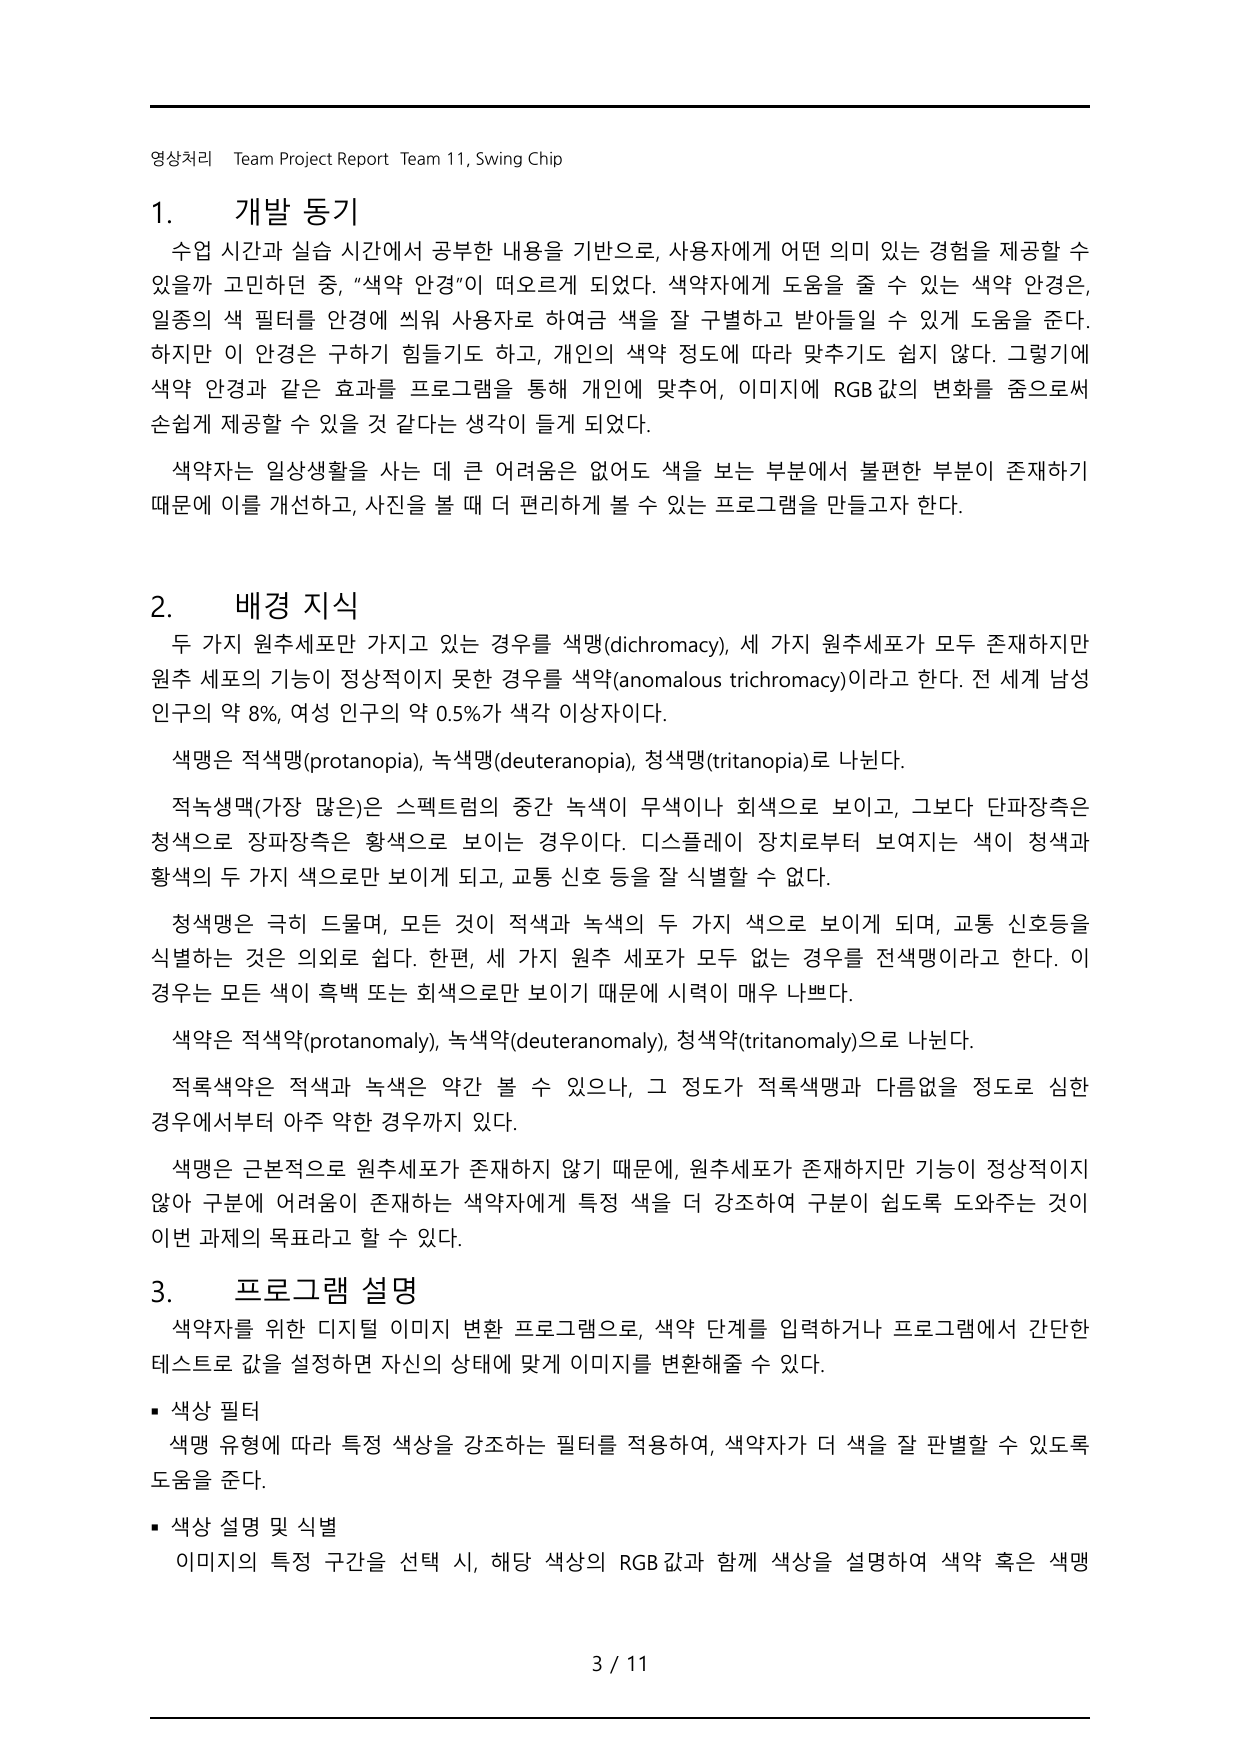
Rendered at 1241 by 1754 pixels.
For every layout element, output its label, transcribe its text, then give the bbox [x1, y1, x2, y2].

text 수업 시간과 실습 시간에서 공부한 내용을 기반으로, 사용자에게 어떤 의미 있는 경험을 제공할 수 있을까 고민하던 중, “색약 안경”이 떠오르게 되었다. 색약자에게 도움을 줄 수 있는 색약 안경은, 일종의 색 필터를 안경에 씌워 사용자로 하여금 색을 잘 구별하고 받아들일 수 있게 도움을 준다. 하지만 이 안경은 구하기 힘들기도 하고, 개인의 색약 정도에 따라 맞추기도 쉽지 않다. 그렇기에 색약 안경과 같은 효과를 프로그램을 통해 개인에 맞추어, 이미지에 RGB값의 변화를 줌으로써 손쉽게 제공할 수 있을 것 같다는 생각이 들게 되었다. [150, 236, 1090, 437]
list 색상 필터 색맹 유형에 따라 특정 색상을 강조하는 필터를 적용하여, 색약자가 더 색을 잘 판별할 수 있도록 도움을 준다. [150, 1397, 1090, 1493]
text 적녹생맥(가장 많은)은 스펙트럼의 중간 녹색이 무색이나 회색으로 보이고, 그보다 단파장측은 청색으로 장파장측은 황색으로 보이는 경우이다. 디스플레이 장치로부터 보여지는 색이 청색과 황색의 두 가지 색으로만 보이게 되고, 교통 신호 등을 잘 식별할 수 없다. [150, 793, 1090, 890]
text 색맹은 적색맹(protanopia), 녹색맹(deuteranopia), 청색맹(tritanopia)로 나뉜다. [150, 746, 1090, 774]
text 두 가지 원추세포만 가지고 있는 경우를 색맹(dichromacy), 세 가지 원추세포가 모두 존재하지만 원추 세포의 기능이 정상적이지 못한 경우를 색약(anomalous trichromacy)이라고 한다. 전 세계 남성 인구의 약 8%, 여성 인구의 약 0.5%가 색각 이상자이다. [150, 630, 1090, 727]
text 색약자를 위한 디지털 이미지 변환 프로그램으로, 색약 단계를 입력하거나 프로그램에서 간단한 테스트로 값을 설정하면 자신의 상태에 맞게 이미지를 변환해줄 수 있다. [150, 1315, 1090, 1377]
subtitle 배경 지식 [150, 585, 1090, 624]
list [150, 1513, 1090, 1575]
text 색약자는 일상생활을 사는 데 큰 어려움은 없어도 색을 보는 부분에서 불편한 부분이 존재하기 때문에 이를 개선하고, 사진을 볼 때 더 편리하게 볼 수 있는 프로그램을 만들고자 한다. [150, 456, 1090, 519]
subtitle 개발 동기 [150, 192, 1090, 231]
subtitle 프로그램 설명 [150, 1271, 1090, 1309]
text 색약은 적색약(protanomaly), 녹색약(deuteranomaly), 청색약(tritanomaly)으로 나뉜다. [150, 1026, 1090, 1053]
text 색맹은 근본적으로 원추세포가 존재하지 않기 때문에, 원추세포가 존재하지만 기능이 정상적이지 않아 구분에 어려움이 존재하는 색약자에게 특정 색을 더 강조하여 구분이 쉽도록 도와주는 것이 이번 과제의 목표라고 할 수 있다. [150, 1154, 1090, 1251]
text 적록색약은 적색과 녹색은 약간 볼 수 있으나, 그 정도가 적록색맹과 다름없을 정도로 심한 경우에서부터 아주 약한 경우까지 있다. [150, 1073, 1090, 1135]
text 청색맹은 극히 드물며, 모든 것이 적색과 녹색의 두 가지 색으로 보이게 되며, 교통 신호등을 식별하는 것은 의외로 쉽다. 한편, 세 가지 원추 세포가 모두 없는 경우를 전색맹이라고 한다. 이 경우는 모든 색이 흑백 또는 회색으로만 보이기 때문에 시력이 매우 나쁘다. [150, 909, 1090, 1006]
